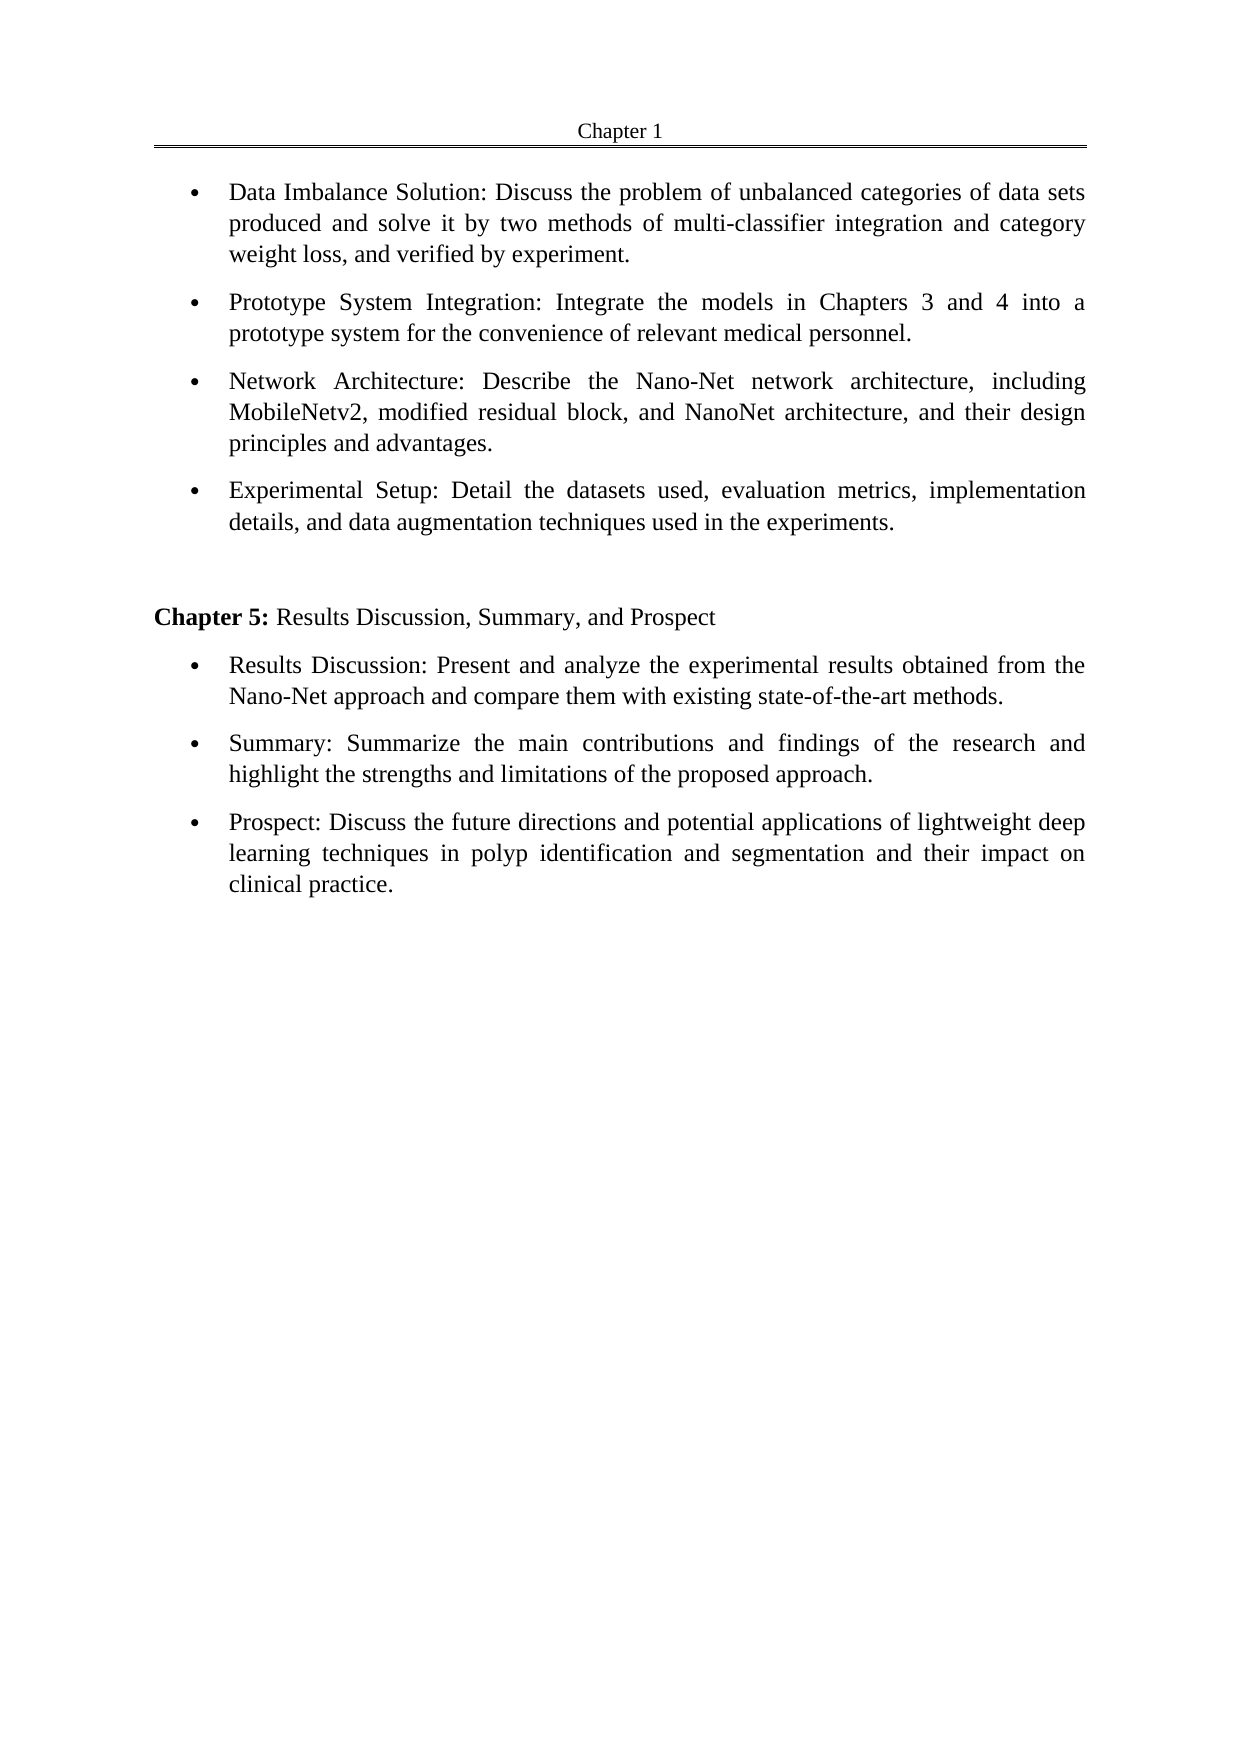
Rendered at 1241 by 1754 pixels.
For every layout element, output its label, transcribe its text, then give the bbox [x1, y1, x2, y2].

list Network Architecture: Describe the Nano-Net network architecture, including MobileNetv2, modified residual block, and NanoNet architecture, and their design principles and advantages. [191, 366, 1087, 457]
list Prototype System Integration: Integrate the models in Chapters 3 and 4 into a prototype system for the convenience of relevant medical personnel. [191, 287, 1087, 347]
list Experimental Setup: Detail the datasets used, evaluation metrics, implementation details, and data augmentation techniques used in the experiments. [191, 476, 1087, 535]
list Results Discussion: Present and analyze the experimental results obtained from the Nano-Net approach and compare them with existing state-of-the-art methods. [191, 650, 1087, 709]
text Chapter 5: Results Discussion, Summary, and Prospect [153, 602, 1087, 631]
list Summary: Summarize the main contributions and findings of the research and highlight the strengths and limitations of the proposed approach. [191, 728, 1087, 788]
list Data Imbalance Solution: Discuss the problem of unbalanced categories of data sets produced and solve it by two methods of multi-classifier integration and category weight loss, and verified by experiment. [191, 177, 1087, 268]
list Prospect: Discuss the future directions and potential applications of lightweight deep learning techniques in polyp identification and segmentation and their impact on clinical practice. [191, 807, 1087, 898]
